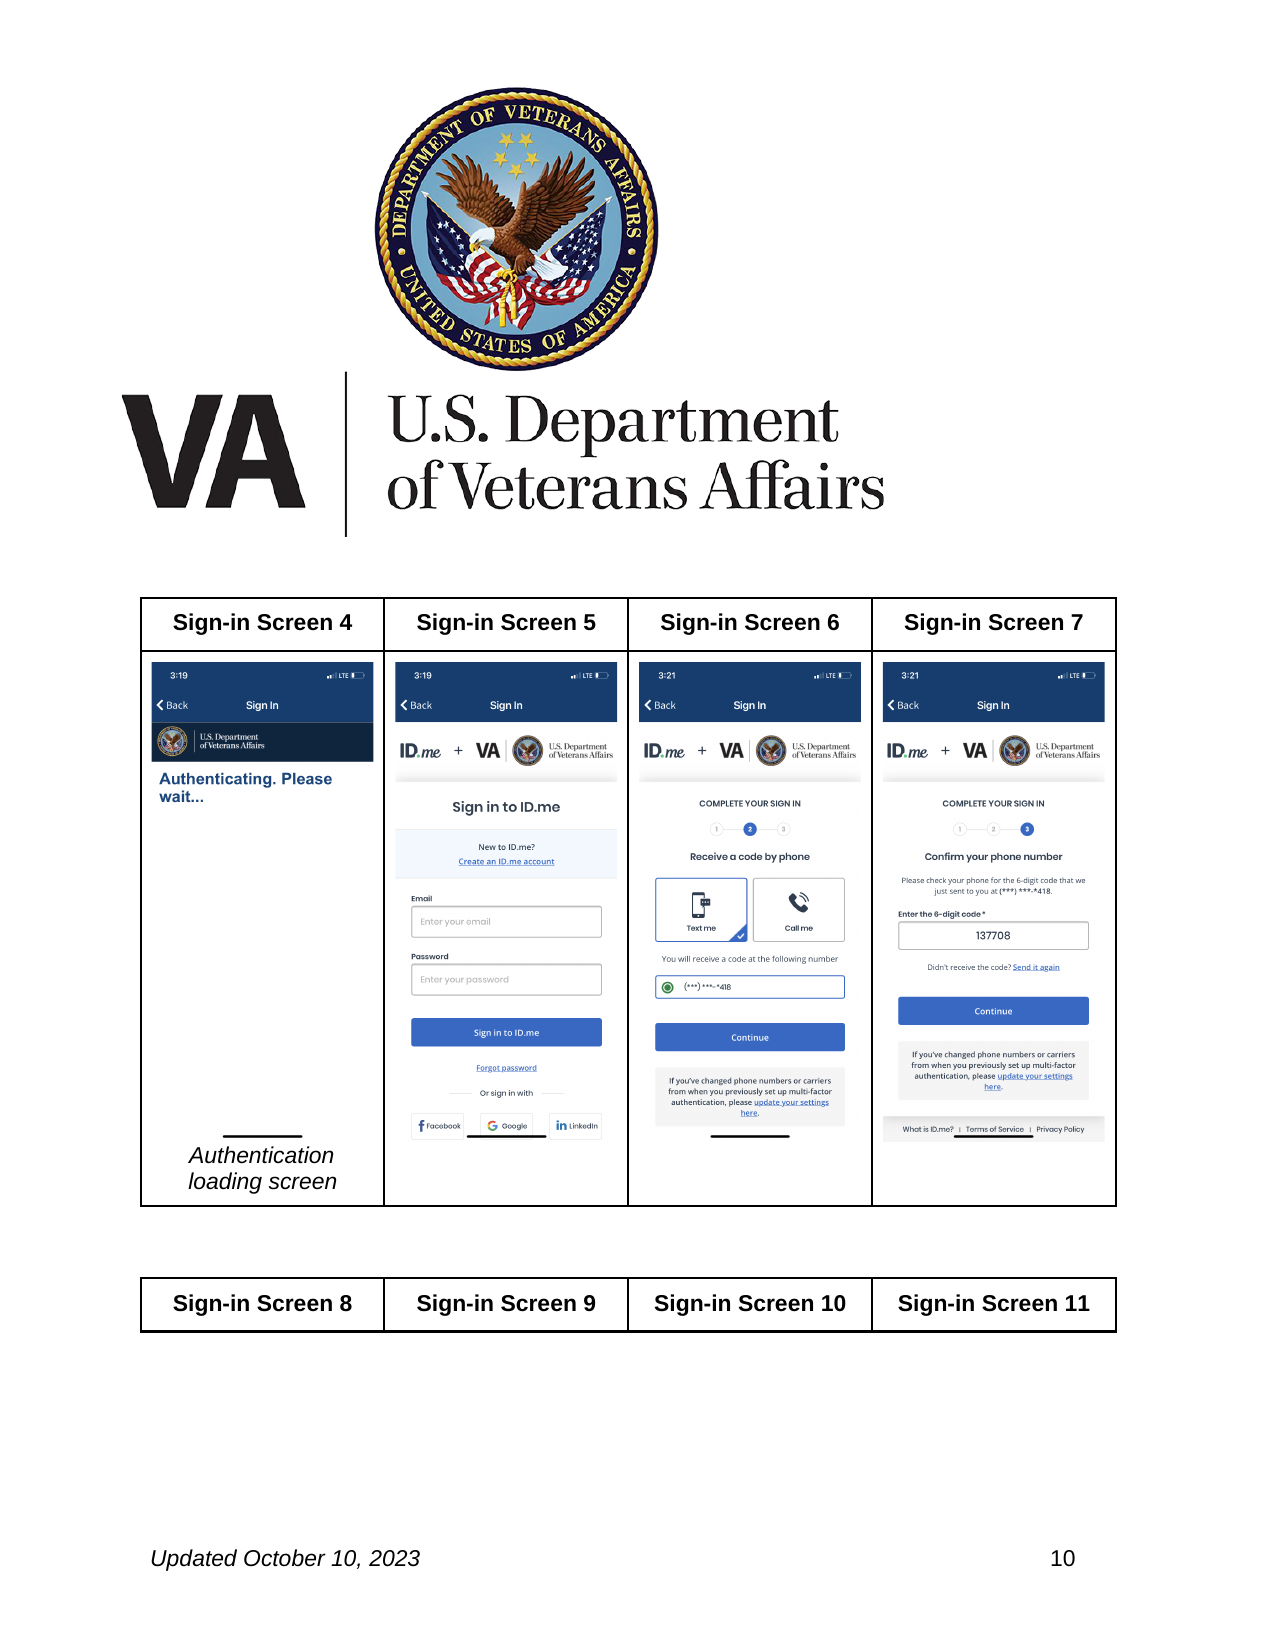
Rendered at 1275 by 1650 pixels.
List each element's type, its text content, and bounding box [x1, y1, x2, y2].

table_header Sign-in Screen 8 [142, 1279, 383, 1330]
table_header Sign-in Screen 10 [629, 1279, 871, 1330]
table_header Sign-in Screen 11 [873, 1279, 1115, 1330]
table_header Sign-in Screen 6 [629, 599, 871, 650]
picture [395, 662, 618, 1142]
table_cell [385, 652, 627, 1205]
picture [882, 662, 1105, 1142]
table_header Sign-in Screen 9 [385, 1279, 627, 1330]
table_header Sign-in Screen 7 [873, 599, 1115, 650]
picture [151, 662, 374, 1142]
table_cell Authentication loading screen [142, 652, 383, 1205]
table_header Sign-in Screen 4 [142, 599, 383, 650]
table_cell [629, 652, 871, 1205]
picture [639, 662, 861, 1142]
table_header Sign-in Screen 5 [385, 599, 627, 650]
picture [121, 75, 884, 537]
table_cell [873, 652, 1115, 1205]
